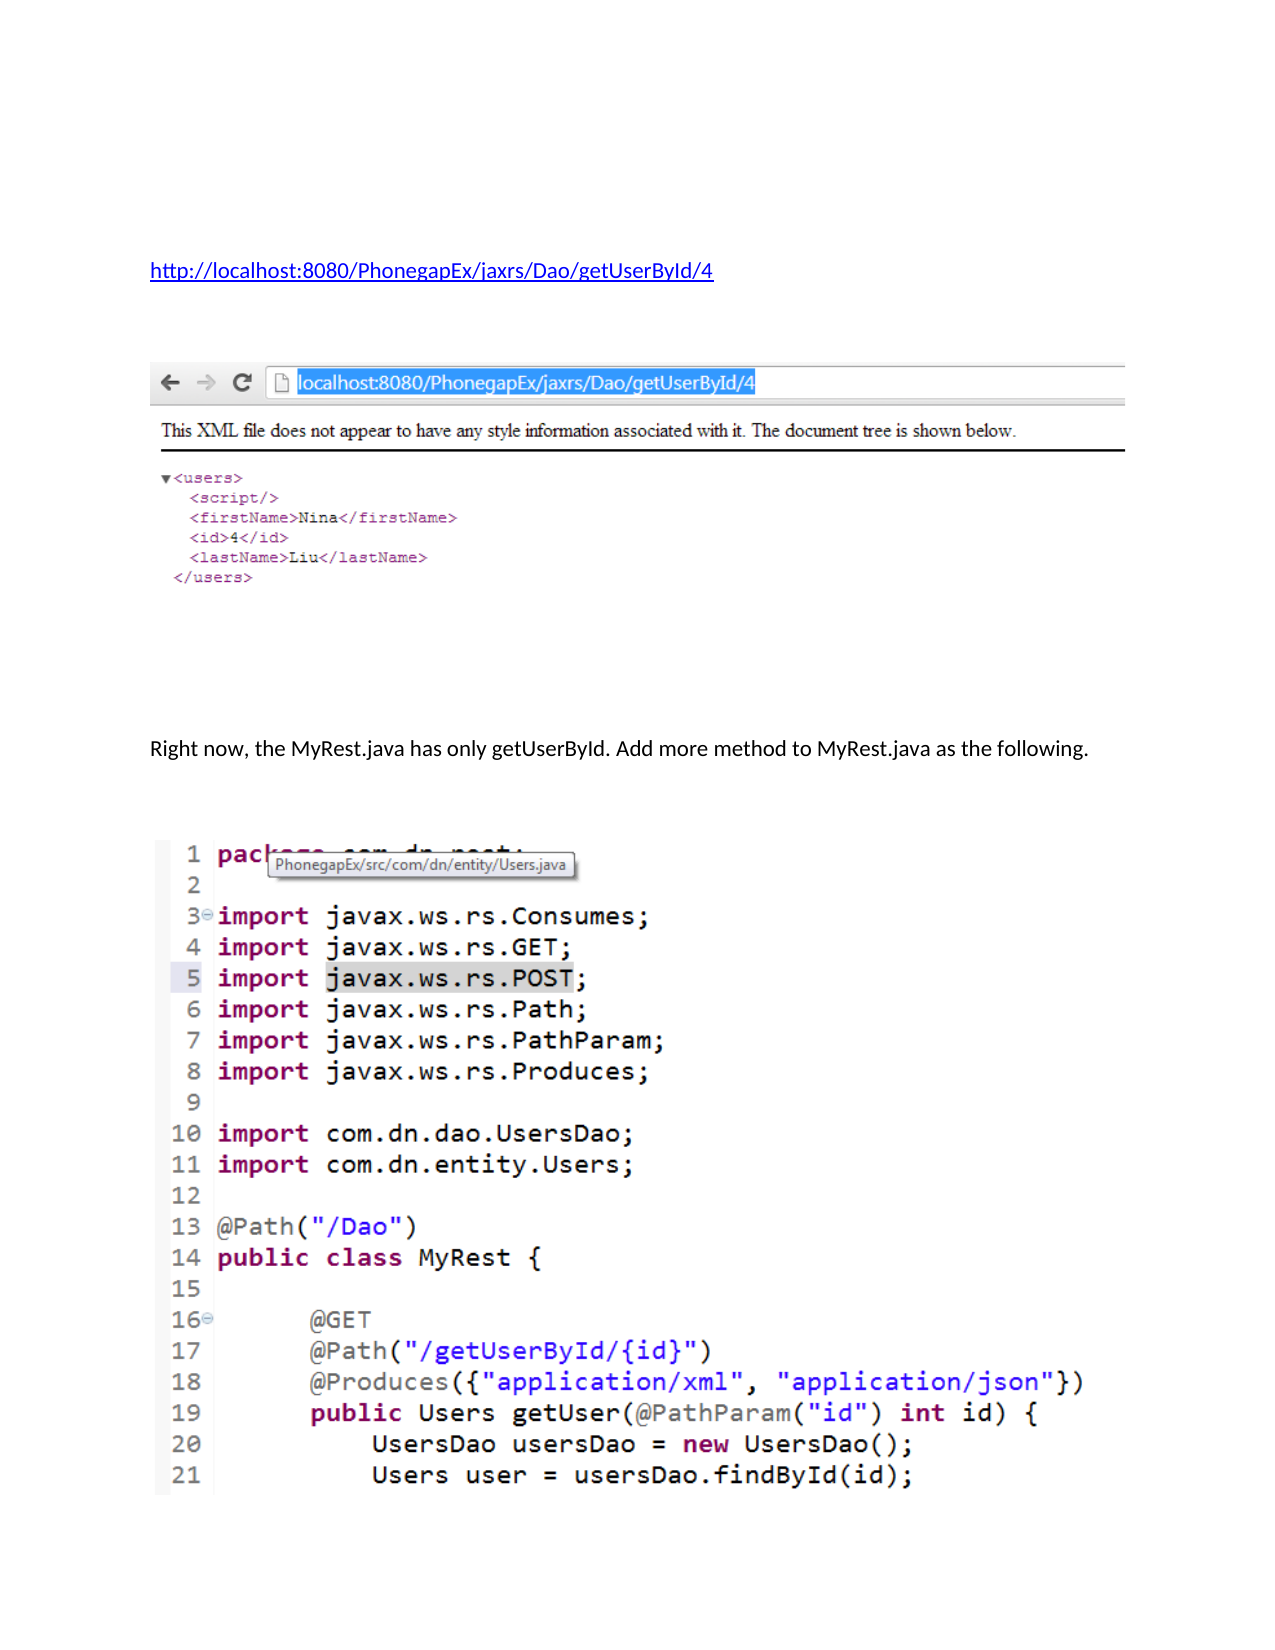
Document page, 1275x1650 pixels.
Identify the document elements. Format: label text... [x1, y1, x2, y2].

picture [150, 840, 1125, 1495]
text Right now, the MyRest.java has only getUserById. Add more method to MyRest.java as the following. [150, 734, 1125, 762]
picture [150, 362, 1125, 709]
text http://localhost:8080/PhonegapEx/jaxrs/Dao/getUserById/4 [150, 256, 1125, 284]
